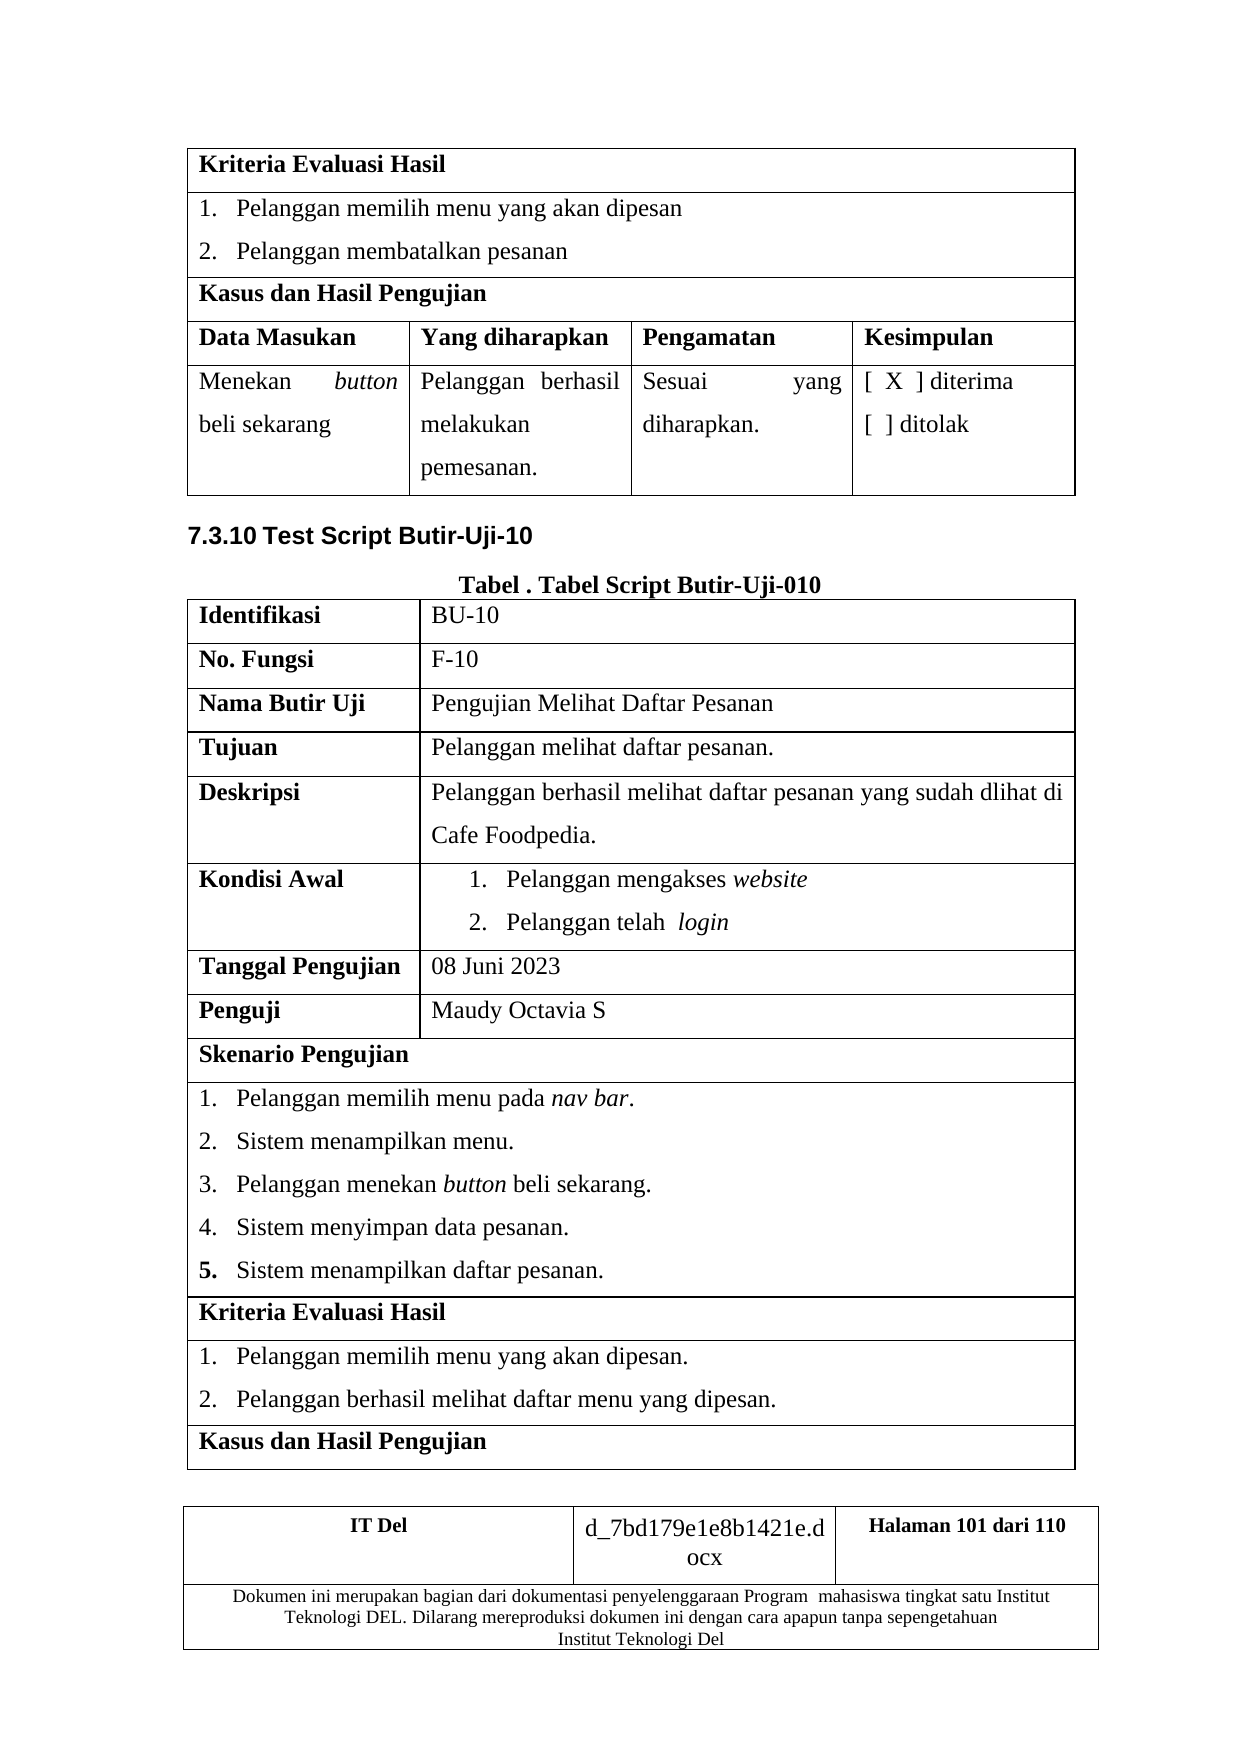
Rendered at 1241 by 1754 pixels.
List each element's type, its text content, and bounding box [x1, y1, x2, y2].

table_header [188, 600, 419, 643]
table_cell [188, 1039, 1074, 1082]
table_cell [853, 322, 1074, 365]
text Tabel . Tabel Script Butir-Uji-010 [187, 571, 1092, 599]
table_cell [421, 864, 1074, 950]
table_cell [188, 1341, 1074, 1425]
subtitle Test Script Butir-Uji-10 [187, 521, 1092, 550]
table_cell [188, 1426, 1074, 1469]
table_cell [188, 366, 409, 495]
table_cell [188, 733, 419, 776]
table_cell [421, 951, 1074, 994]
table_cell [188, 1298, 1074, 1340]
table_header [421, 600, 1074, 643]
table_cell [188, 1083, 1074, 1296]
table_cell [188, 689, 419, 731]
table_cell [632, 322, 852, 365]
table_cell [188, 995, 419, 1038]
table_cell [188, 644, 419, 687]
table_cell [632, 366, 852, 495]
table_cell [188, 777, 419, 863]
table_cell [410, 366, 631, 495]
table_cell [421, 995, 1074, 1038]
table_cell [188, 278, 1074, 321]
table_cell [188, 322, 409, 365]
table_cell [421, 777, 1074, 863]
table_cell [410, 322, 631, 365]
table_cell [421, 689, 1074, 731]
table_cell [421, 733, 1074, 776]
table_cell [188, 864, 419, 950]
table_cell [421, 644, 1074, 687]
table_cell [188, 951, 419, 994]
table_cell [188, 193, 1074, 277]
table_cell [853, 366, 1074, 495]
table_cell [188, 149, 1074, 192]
